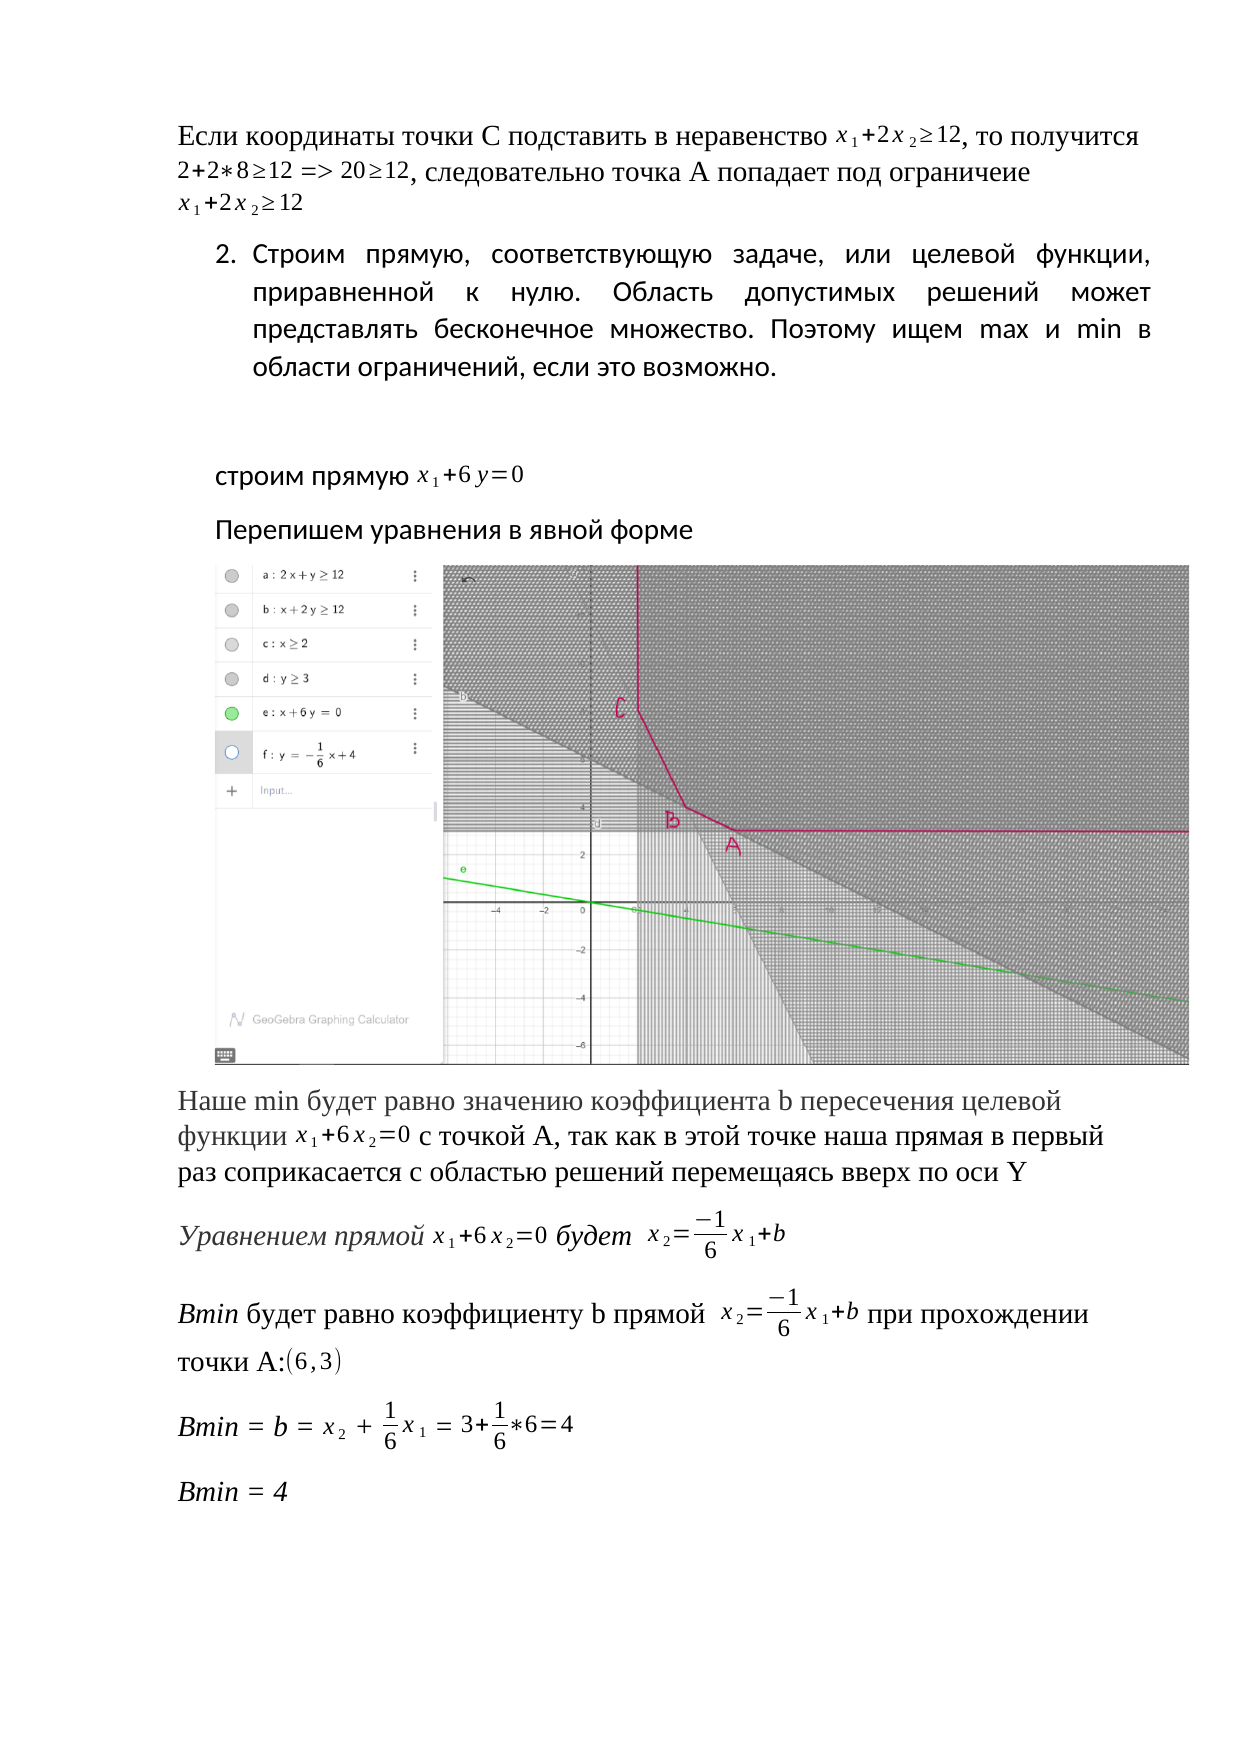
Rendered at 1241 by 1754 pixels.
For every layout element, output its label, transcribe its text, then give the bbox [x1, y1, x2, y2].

text Bmin = 4 [177, 1474, 1152, 1508]
text Наше min будет равно значению коэффициента b пересечения целевой функции с точкой A, так как в этой точке наша прямая в первый раз соприкасается с областью решений перемещаясь вверх по оси Y [177, 1083, 1152, 1187]
text Перепишем уравнения в явной форме [215, 511, 1152, 547]
list Строим прямую, соответствующую задаче, или целевой функции, приравненной к нулю. Область допустимых решений может представлять бесконечное множество. Поэтому ищем max и min в области ограничений, если это возможно. [215, 235, 1152, 384]
text Bmin будет равно коэффициенту b прямой при прохождении точки A: [177, 1283, 1152, 1378]
text строим прямую [215, 457, 1152, 493]
picture [214, 565, 1190, 1065]
text Уравнением прямой будет [177, 1206, 1152, 1265]
text Если координаты точки C подставить в неравенство , то получится => , следовательно точка A попадает под ограничеие [177, 118, 1152, 217]
text Bmin = b = + = [177, 1397, 1152, 1456]
